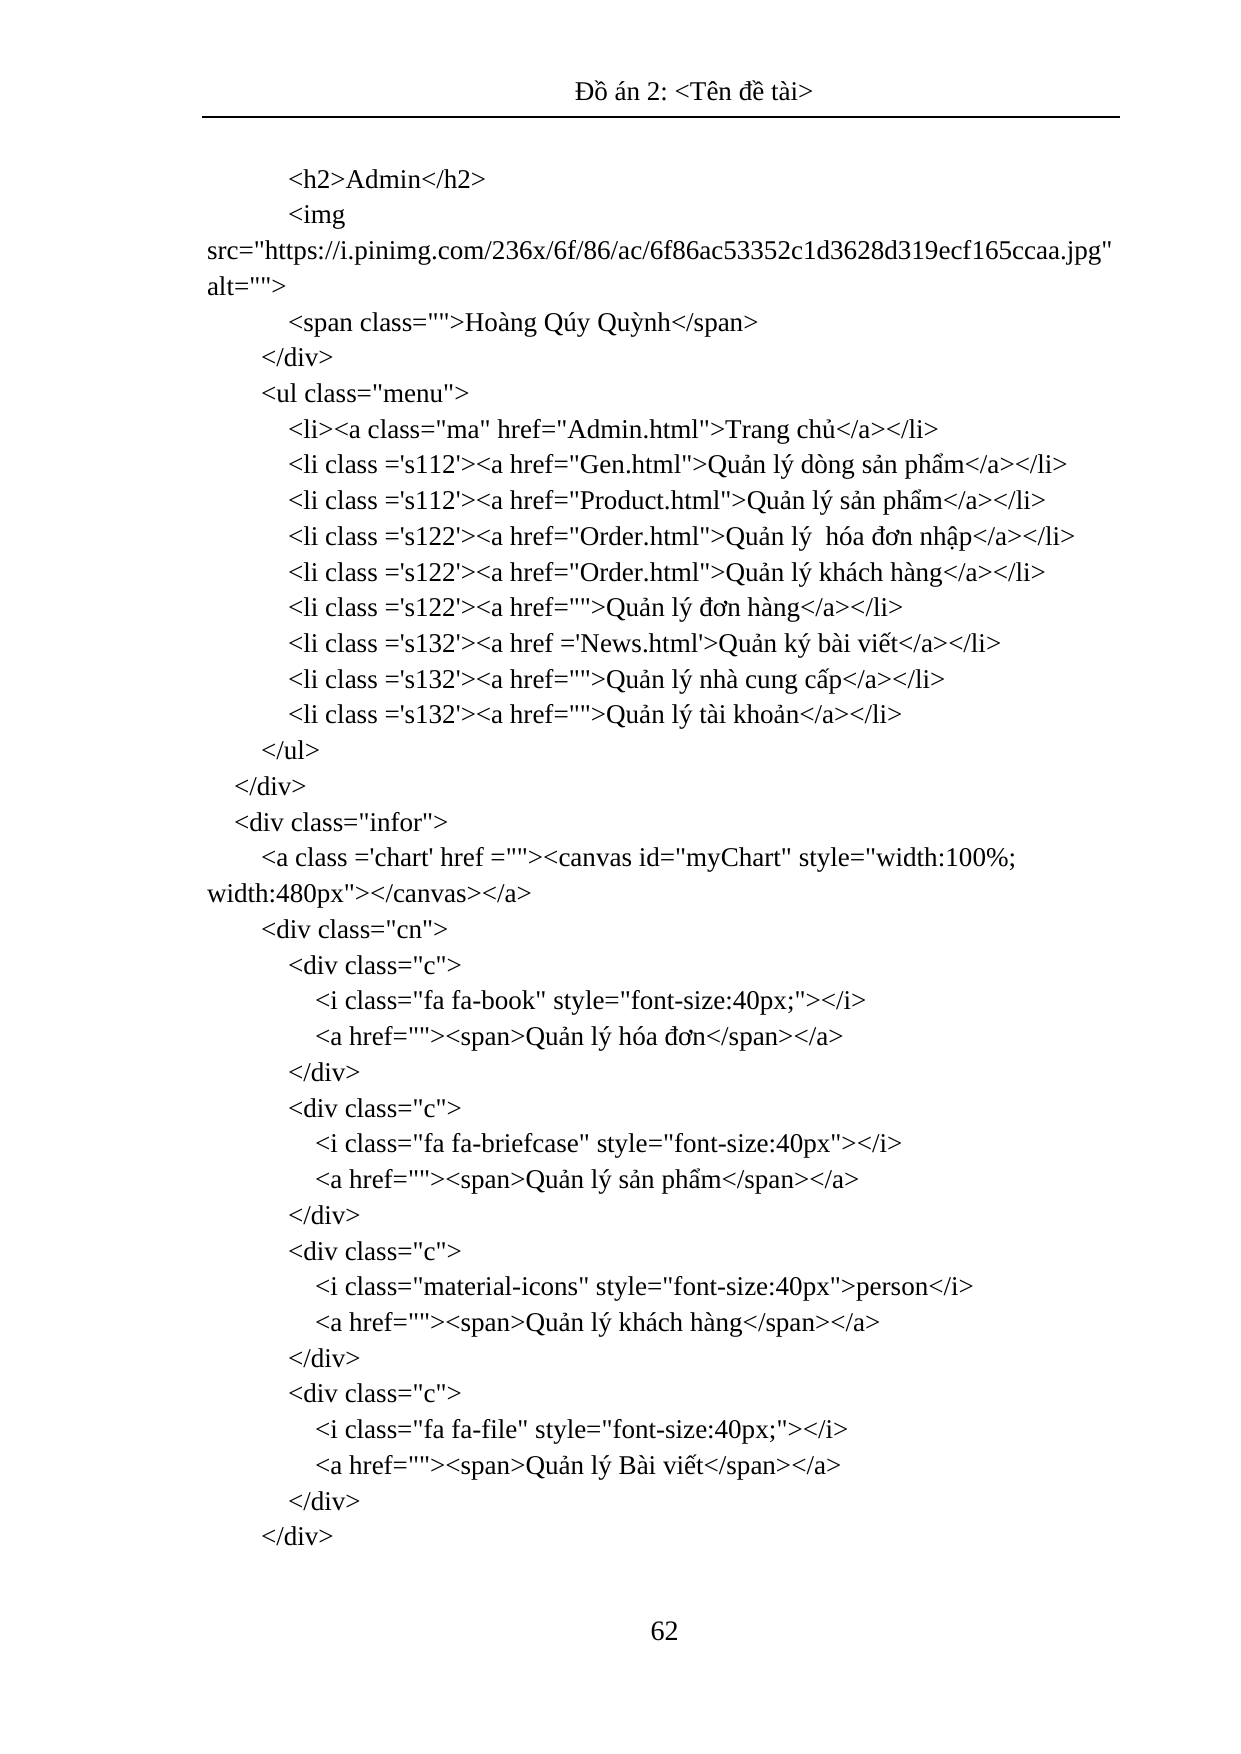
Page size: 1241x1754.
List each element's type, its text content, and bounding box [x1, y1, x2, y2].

text <div class="cn"> [207, 913, 1122, 944]
text <ul class="menu"> [207, 377, 1122, 408]
text <a class ='chart' href =""><canvas id="myChart" style="width:100%; width:480px"></canvas></a> [207, 842, 1122, 908]
text </ul> [207, 734, 1122, 766]
text <div class="c"> [207, 1234, 1122, 1266]
text <i class="fa fa-briefcase" style="font-size:40px"></i> [207, 1127, 1122, 1158]
text <img src="https://i.pinimg.com/236x/6f/86/ac/6f86ac53352c1d3628d319ecf165ccaa.jpg" alt=""> [207, 198, 1122, 301]
text <i class="material-icons" style="font-size:40px">person</i> [207, 1270, 1122, 1301]
text <a href=""><span>Quản lý khách hàng</span></a> [207, 1306, 1122, 1337]
text <div class="infor"> [207, 806, 1122, 837]
text </div> [207, 770, 1122, 801]
text <span class="">Hoàng Qúy Quỳnh</span> [207, 306, 1122, 337]
text </div> [207, 1056, 1122, 1087]
text <li class ='s122'><a href="Order.html">Quản lý khách hàng</a></li> [207, 556, 1122, 587]
text <i class="fa fa-book" style="font-size:40px;"></i> [207, 984, 1122, 1016]
text <div class="c"> [207, 949, 1122, 980]
text <li class ='s132'><a href="">Quản lý tài khoản</a></li> [207, 699, 1122, 730]
text <div class="c"> [207, 1377, 1122, 1409]
text <li class ='s132'><a href="">Quản lý nhà cung cấp</a></li> [207, 663, 1122, 694]
text <li class ='s132'><a href ='News.html'>Quản ký bài viết</a></li> [207, 627, 1122, 658]
text <a href=""><span>Quản lý Bài viết</span></a> [207, 1449, 1122, 1480]
text <a href=""><span>Quản lý hóa đơn</span></a> [207, 1020, 1122, 1051]
text </div> [207, 341, 1122, 372]
text <li><a class="ma" href="Admin.html">Trang chủ</a></li> [207, 413, 1122, 444]
text <a href=""><span>Quản lý sản phẩm</span></a> [207, 1163, 1122, 1194]
text <li class ='s122'><a href="Order.html">Quản lý hóa đơn nhập</a></li> [207, 520, 1122, 551]
text <li class ='s122'><a href="">Quản lý đơn hàng</a></li> [207, 591, 1122, 623]
text <li class ='s112'><a href="Product.html">Quản lý sản phẩm</a></li> [207, 484, 1122, 515]
text <i class="fa fa-file" style="font-size:40px;"></i> [207, 1413, 1122, 1444]
text <h2>Admin</h2> [207, 163, 1122, 194]
text </div> [207, 1520, 1122, 1552]
text <li class ='s112'><a href="Gen.html">Quản lý dòng sản phẩm</a></li> [207, 448, 1122, 480]
text </div> [207, 1485, 1122, 1516]
text <div class="c"> [207, 1092, 1122, 1123]
text </div> [207, 1342, 1122, 1373]
text </div> [207, 1199, 1122, 1230]
